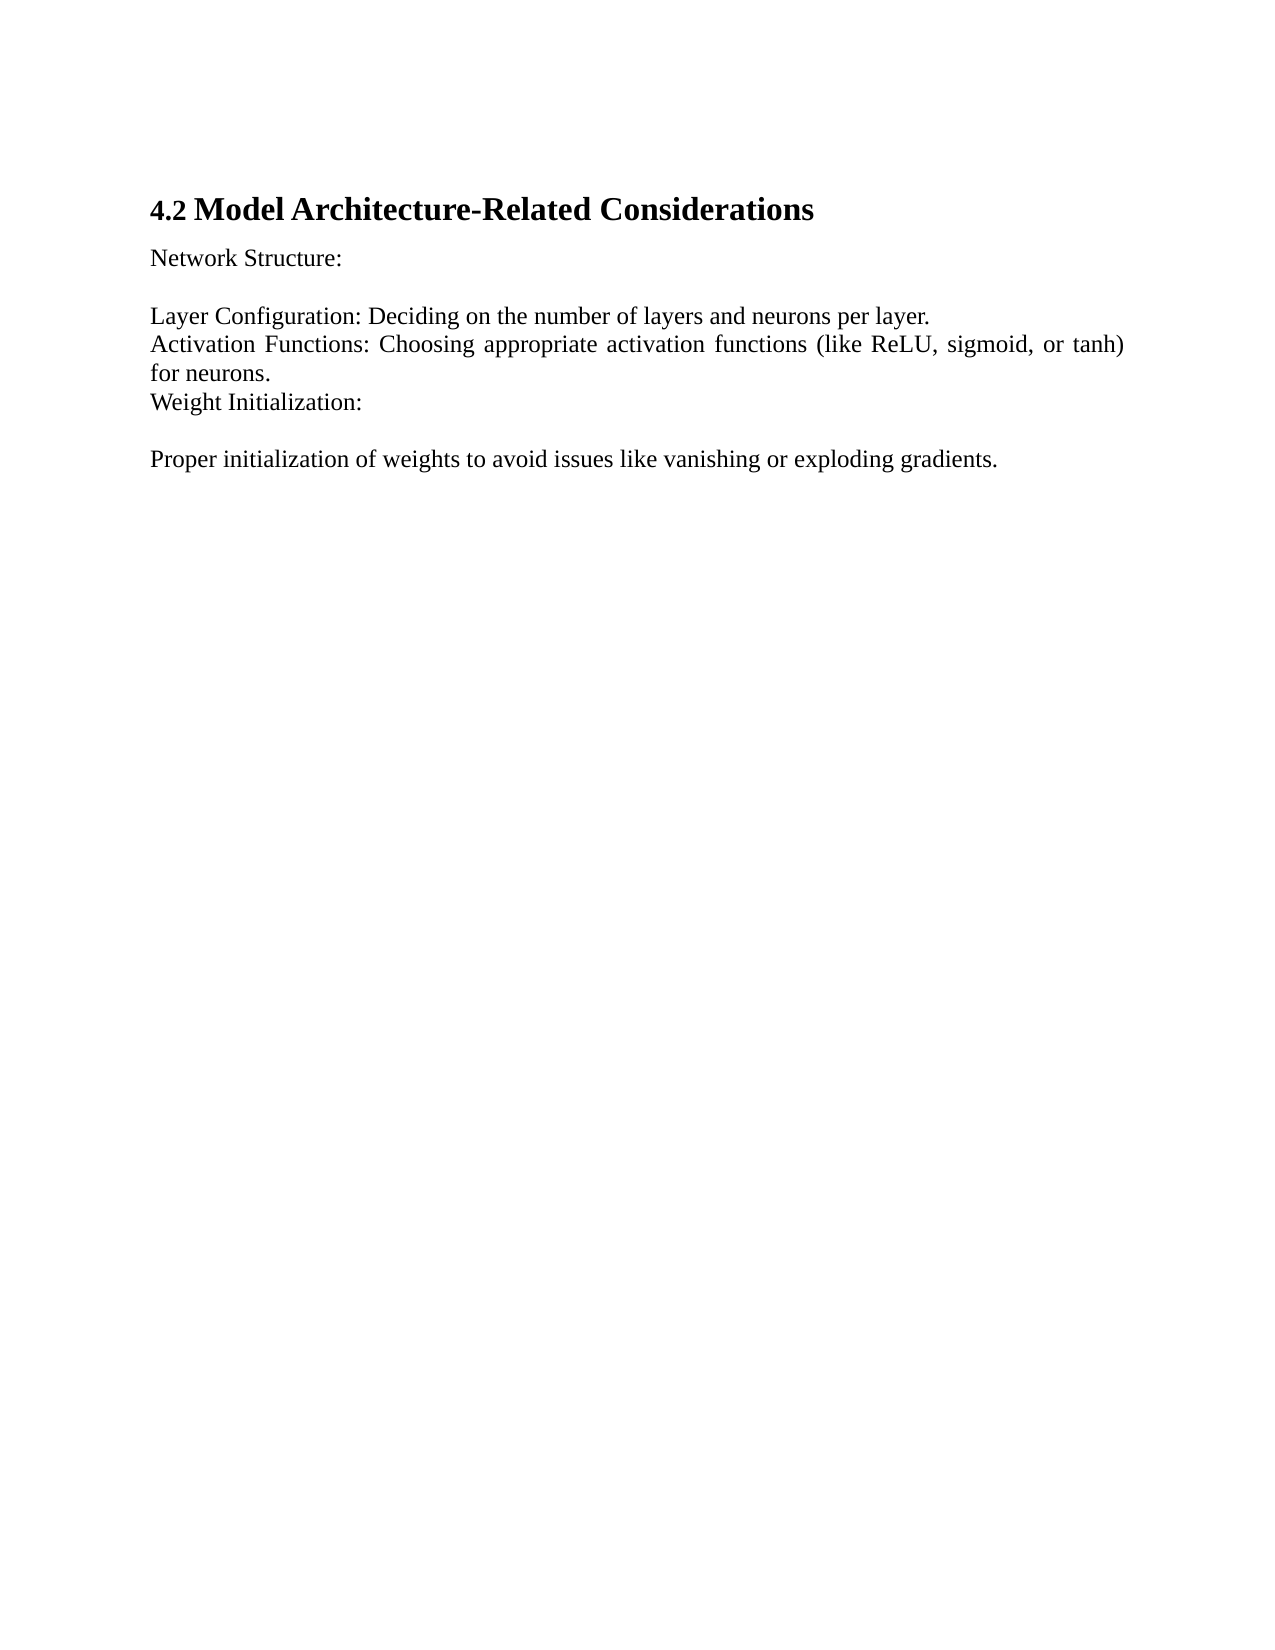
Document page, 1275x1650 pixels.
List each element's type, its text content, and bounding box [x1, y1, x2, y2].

text Network Structure: [150, 244, 1125, 272]
text 4.2 Model Architecture-Related Considerations [150, 197, 1127, 226]
text Activation Functions: Choosing appropriate activation functions (like ReLU, sigmoid, or tanh) for neurons. [150, 330, 1125, 387]
text Layer Configuration: Deciding on the number of layers and neurons per layer. [150, 301, 1125, 330]
text Weight Initialization: [150, 387, 1125, 416]
text Proper initialization of weights to avoid issues like vanishing or exploding gradients. [150, 445, 1125, 474]
